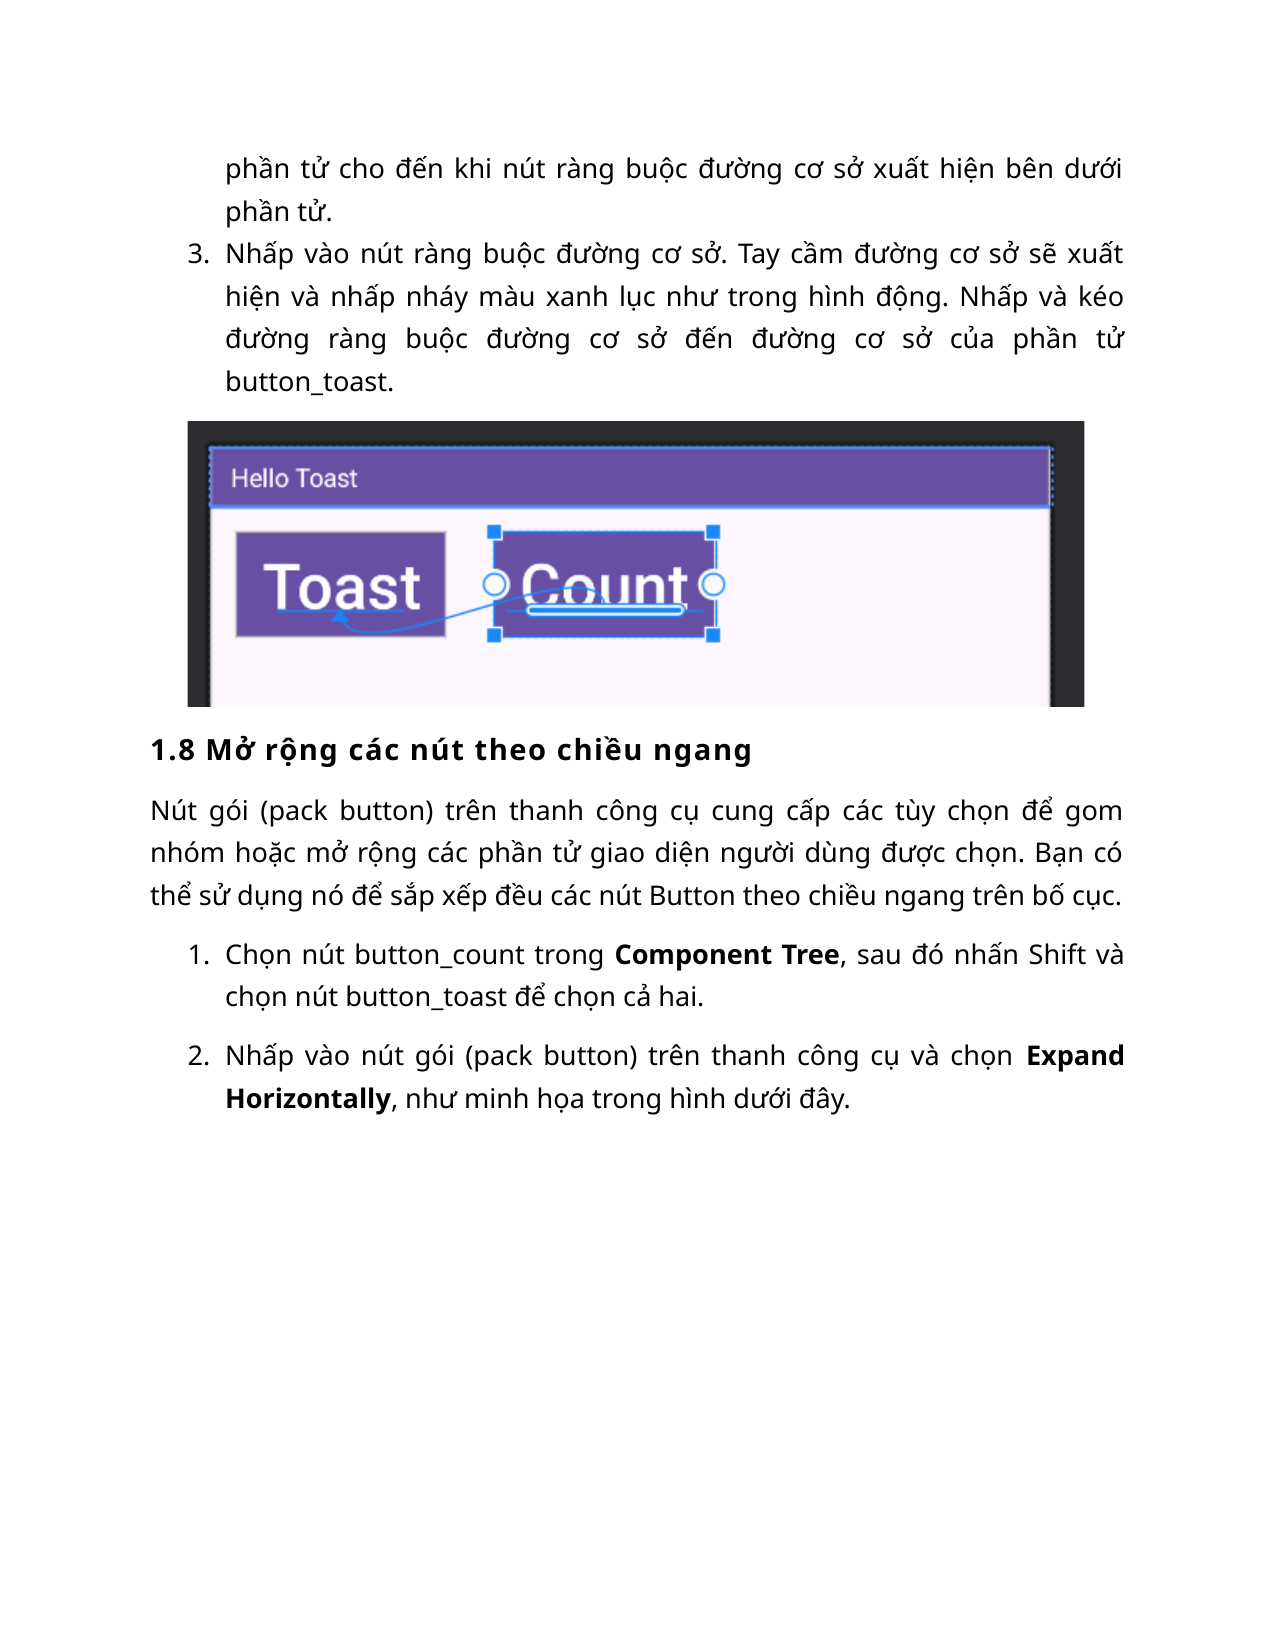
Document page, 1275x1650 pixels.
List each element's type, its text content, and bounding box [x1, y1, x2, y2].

list Chọn nút button_count trong Component Tree, sau đó nhấn Shift và chọn nút button_toast để chọn cả hai. [187, 935, 1125, 1015]
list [187, 150, 1125, 229]
subtitle 1.8 Mở rộng các nút theo chiều ngang [150, 729, 1125, 769]
list Nhấp vào nút ràng buộc đường cơ sở. Tay cầm đường cơ sở sẽ xuất hiện và nhấp nháy màu xanh lục như trong hình động. Nhấp và kéo đường ràng buộc đường cơ sở đến đường cơ sở của phần tử button_toast. [187, 235, 1125, 399]
picture [187, 421, 1085, 707]
text Nút gói (pack button) trên thanh công cụ cung cấp các tùy chọn để gom nhóm hoặc mở rộng các phần tử giao diện người dùng được chọn. Bạn có thể sử dụng nó để sắp xếp đều các nút Button theo chiều ngang trên bố cục. [150, 792, 1125, 913]
list Nhấp vào nút gói (pack button) trên thanh công cụ và chọn Expand Horizontally, như minh họa trong hình dưới đây. [187, 1037, 1125, 1116]
